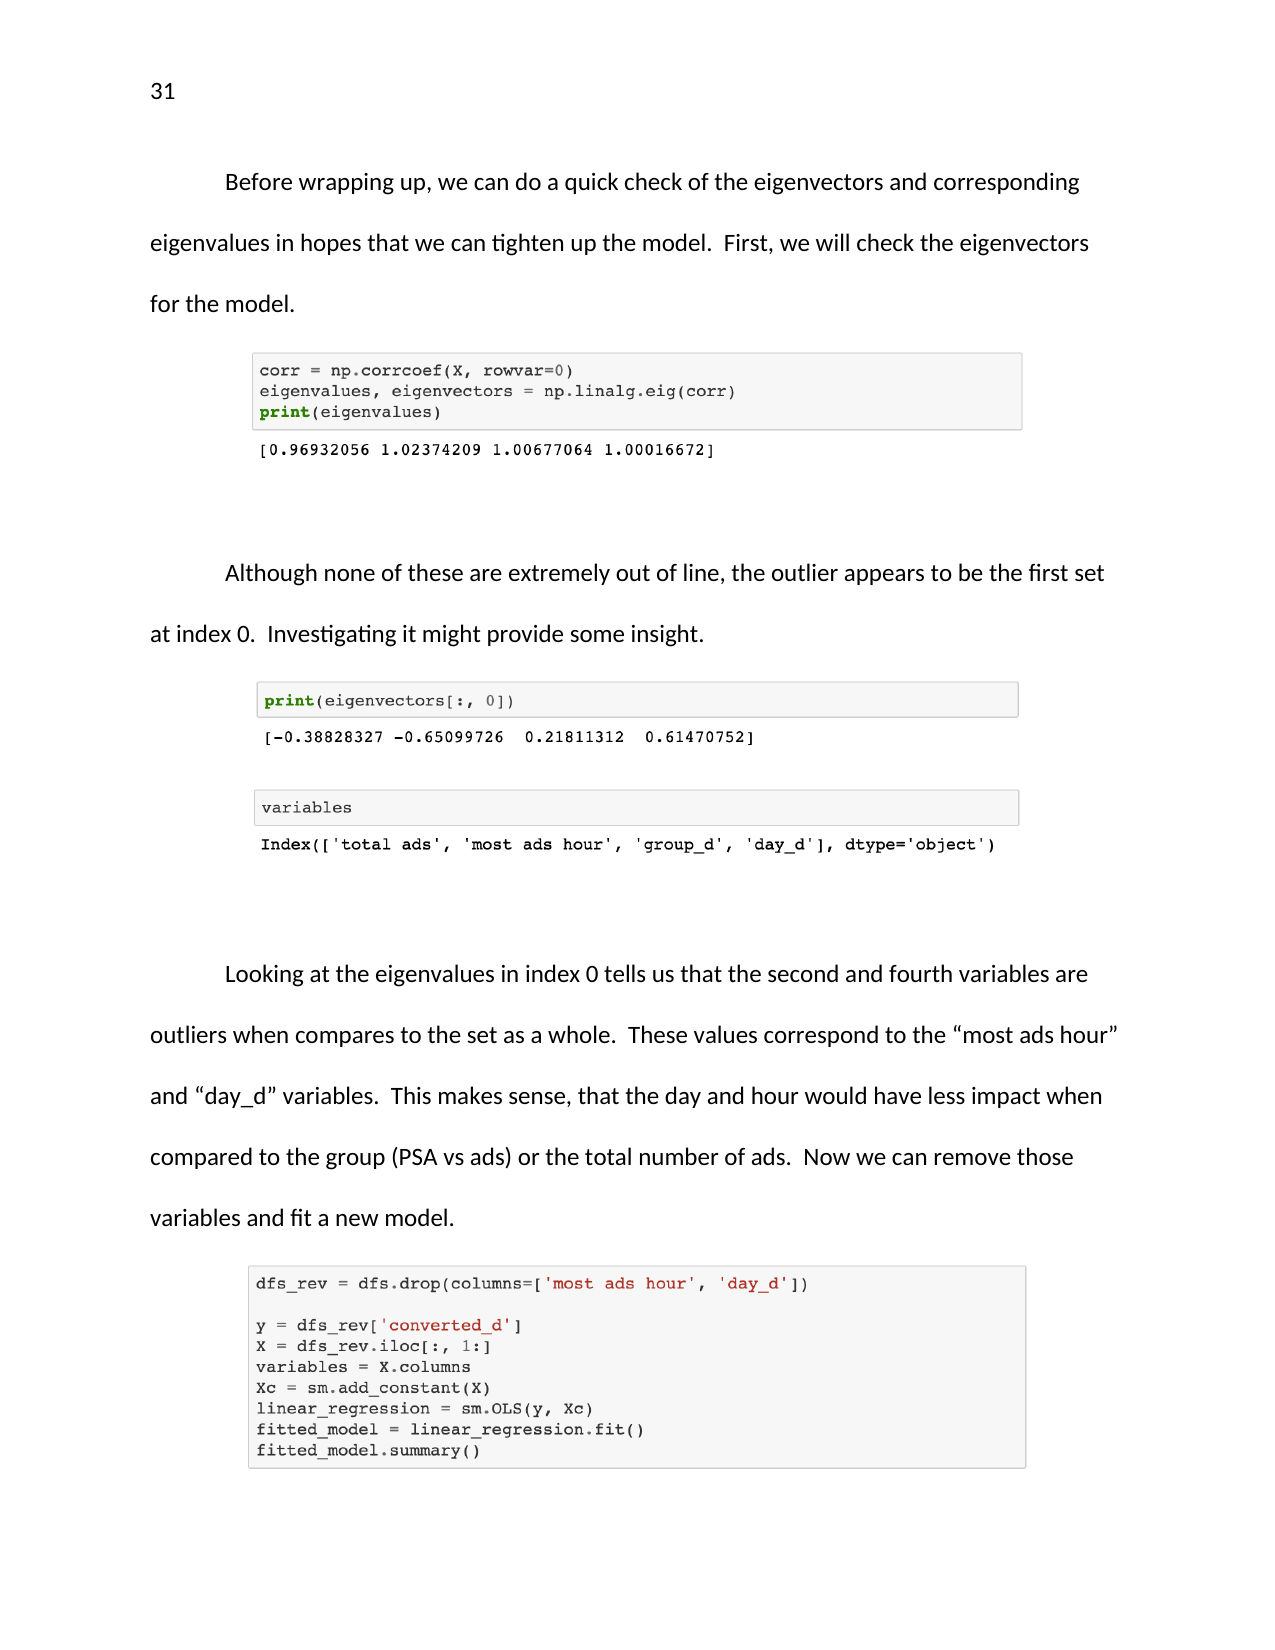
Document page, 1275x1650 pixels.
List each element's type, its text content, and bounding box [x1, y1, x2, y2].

picture [251, 787, 1024, 867]
picture [249, 349, 1026, 466]
text Although none of these are extremely out of line, the outlier appears to be the first set at index 0. Investigating it might provide some insight. [150, 557, 1125, 648]
text Looking at the eigenvalues in index 0 tells us that the second and fourth variables are outliers when compares to the set as a whole. These values correspond to the “most ads hour” and “day_d” variables. This makes sense, that the day and hour would have less impact when compared to the group (PSA vs ads) or the total number of ads. Now we can remove those variables and fit a new model. [150, 958, 1125, 1232]
picture [244, 1262, 1031, 1474]
picture [254, 679, 1022, 757]
text Before wrapping up, we can do a quick check of the eigenvectors and corresponding eigenvalues in hopes that we can tighten up the model. First, we will check the eigenvectors for the model. [150, 167, 1125, 319]
